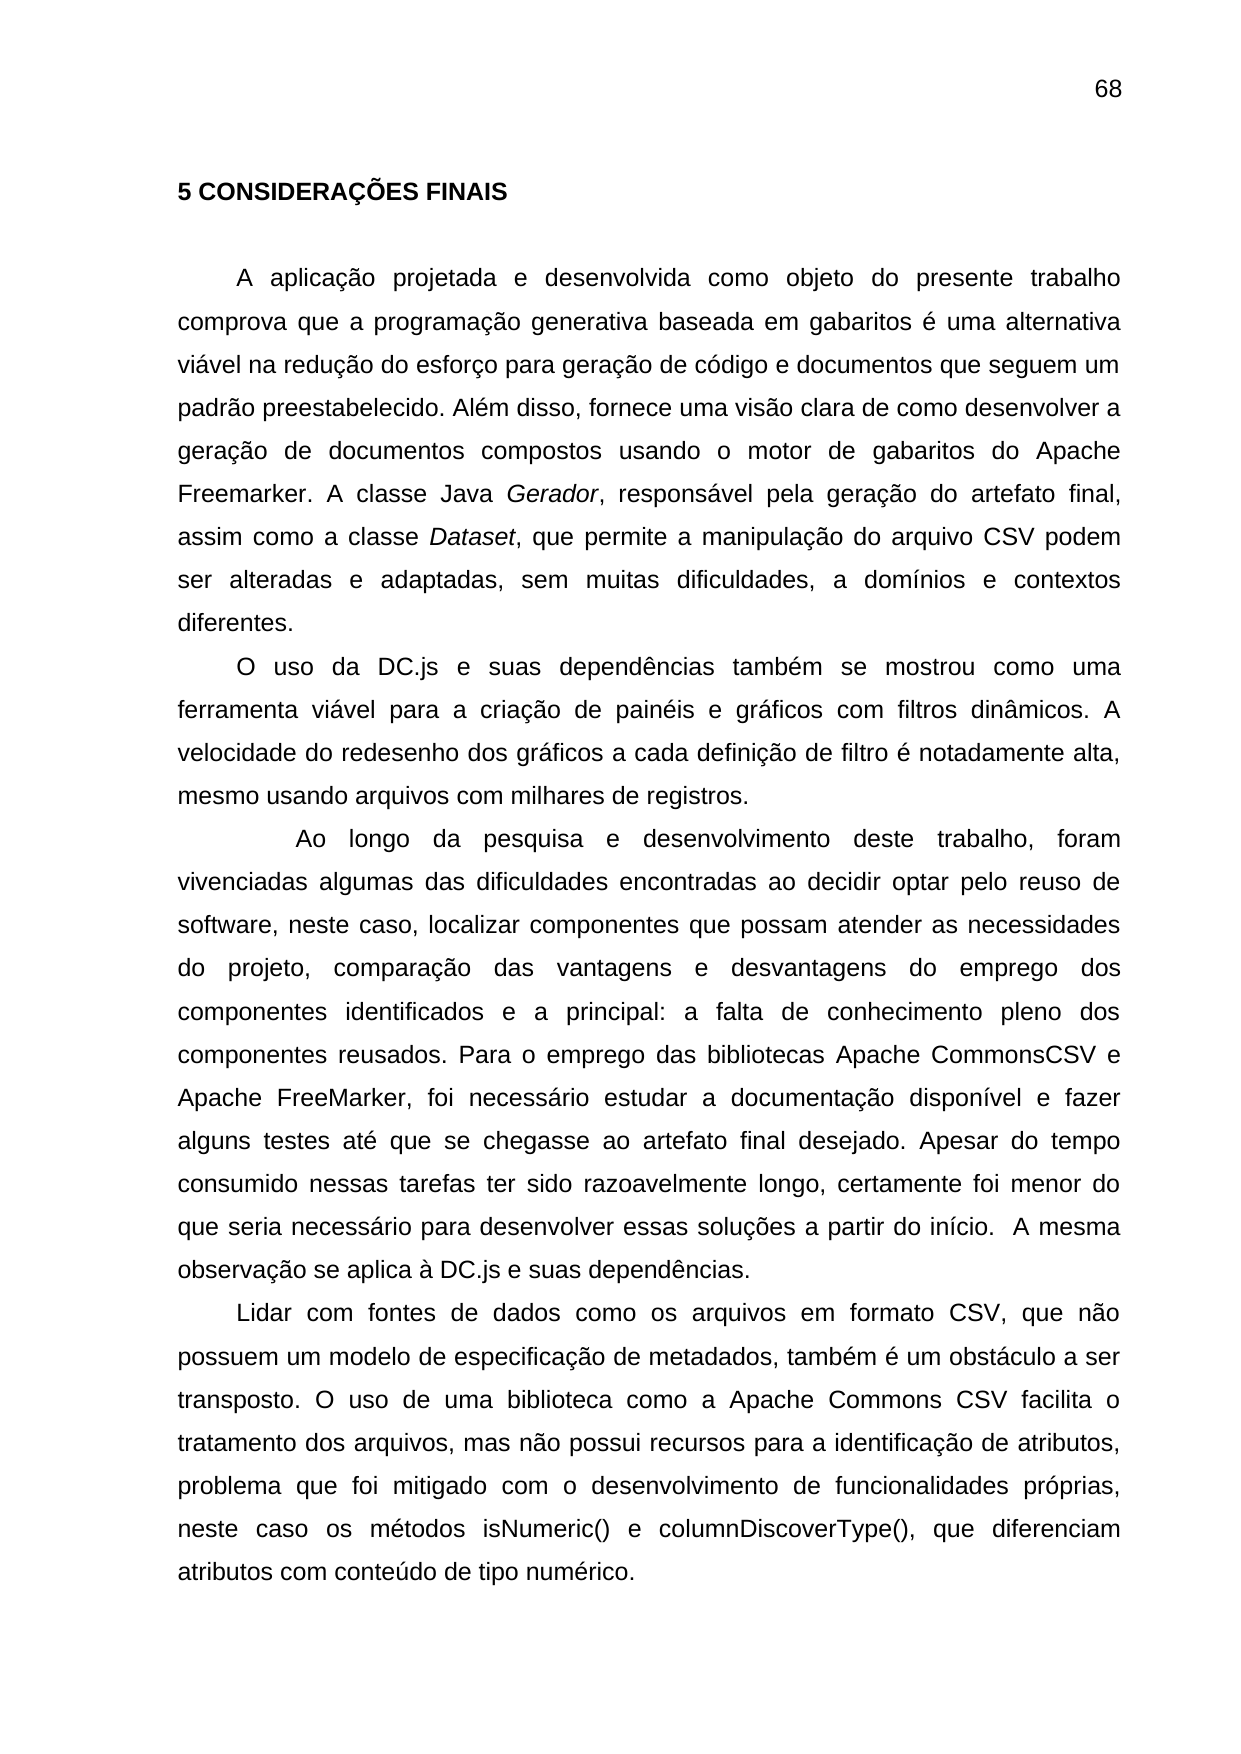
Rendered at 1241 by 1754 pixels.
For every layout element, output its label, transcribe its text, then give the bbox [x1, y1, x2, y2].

subtitle 5 CONSIDERAÇÕES FINAIS [177, 177, 1122, 206]
text A aplicação projetada e desenvolvida como objeto do presente trabalho comprova que a programação generativa baseada em gabaritos é uma alternativa viável na redução do esforço para geração de código e documentos que seguem um padrão preestabelecido. Além disso, fornece uma visão clara de como desenvolver a geração de documentos compostos usando o motor de gabaritos do Apache Freemarker. A classe Java Gerador, responsável pela geração do artefato final, assim como a classe Dataset, que permite a manipulação do arquivo CSV podem ser alteradas e adaptadas, sem muitas dificuldades, a domínios e contextos diferentes. [177, 263, 1122, 637]
text Ao longo da pesquisa e desenvolvimento deste trabalho, foram vivenciadas algumas das dificuldades encontradas ao decidir optar pelo reuso de software, neste caso, localizar componentes que possam atender as necessidades do projeto, comparação das vantagens e desvantagens do emprego dos componentes identificados e a principal: a falta de conhecimento pleno dos componentes reusados. Para o emprego das bibliotecas Apache CommonsCSV e Apache FreeMarker, foi necessário estudar a documentação disponível e fazer alguns testes até que se chegasse ao artefato final desejado. Apesar do tempo consumido nessas tarefas ter sido razoavelmente longo, certamente foi menor do que seria necessário para desenvolver essas soluções a partir do início. A mesma observação se aplica à DC.js e suas dependências. [177, 824, 1122, 1284]
text O uso da DC.js e suas dependências também se mostrou como uma ferramenta viável para a criação de painéis e gráficos com filtros dinâmicos. A velocidade do redesenho dos gráficos a cada definição de filtro é notadamente alta, mesmo usando arquivos com milhares de registros. [177, 652, 1122, 810]
text Lidar com fontes de dados como os arquivos em formato CSV, que não possuem um modelo de especificação de metadados, também é um obstáculo a ser transposto. O uso de uma biblioteca como a Apache Commons CSV facilita o tratamento dos arquivos, mas não possui recursos para a identificação de atributos, problema que foi mitigado com o desenvolvimento de funcionalidades próprias, neste caso os métodos isNumeric() e columnDiscoverType(), que diferenciam atributos com conteúdo de tipo numérico. [177, 1298, 1122, 1586]
